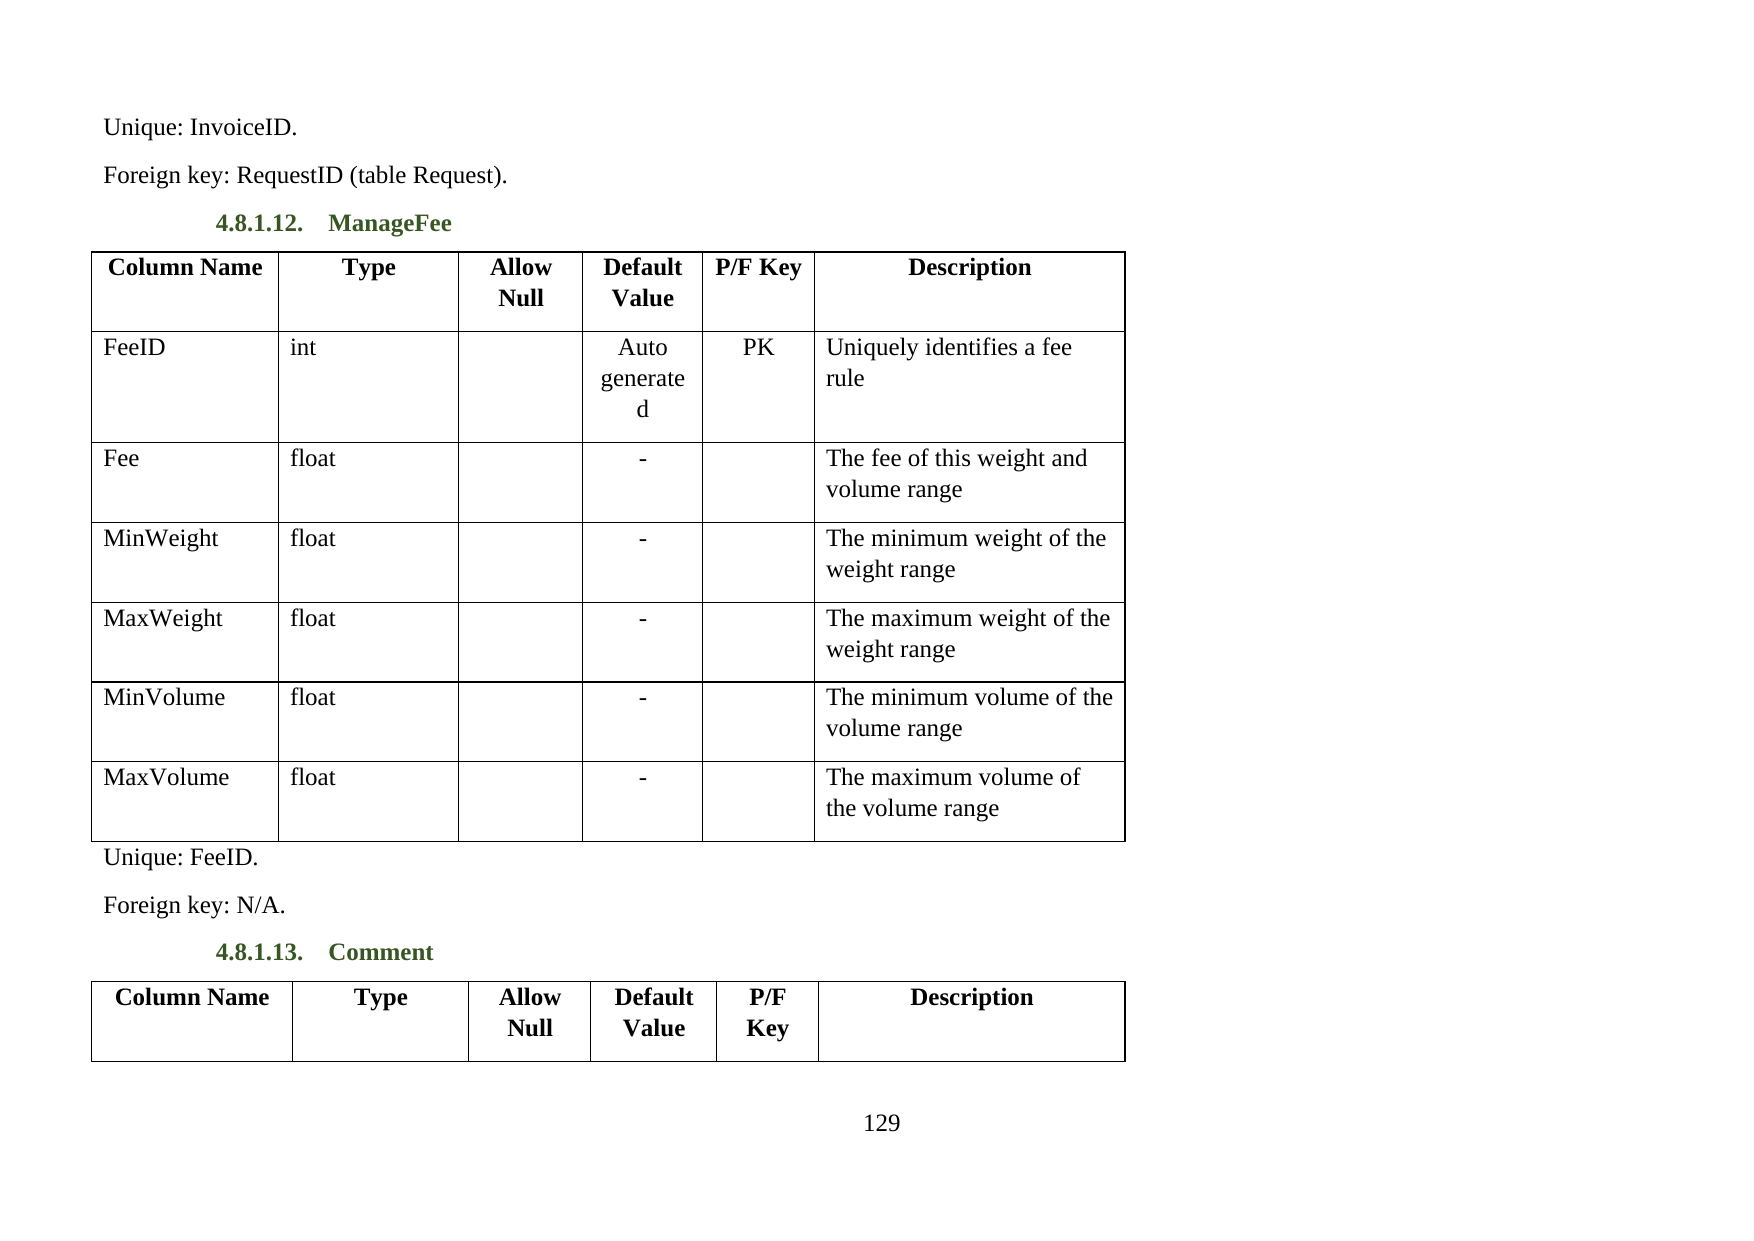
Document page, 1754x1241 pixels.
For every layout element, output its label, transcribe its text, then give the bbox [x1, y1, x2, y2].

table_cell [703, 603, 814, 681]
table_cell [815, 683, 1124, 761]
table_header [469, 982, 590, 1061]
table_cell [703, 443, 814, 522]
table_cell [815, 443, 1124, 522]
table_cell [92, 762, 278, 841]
subtitle Comment [216, 937, 1660, 966]
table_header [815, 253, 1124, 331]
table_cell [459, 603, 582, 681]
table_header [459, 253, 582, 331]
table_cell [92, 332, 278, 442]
text Unique: InvoiceID. [103, 112, 1660, 141]
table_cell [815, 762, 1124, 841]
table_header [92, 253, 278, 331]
text Foreign key: N/A. [103, 890, 1660, 918]
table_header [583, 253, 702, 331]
text Unique: FeeID. [103, 842, 1660, 871]
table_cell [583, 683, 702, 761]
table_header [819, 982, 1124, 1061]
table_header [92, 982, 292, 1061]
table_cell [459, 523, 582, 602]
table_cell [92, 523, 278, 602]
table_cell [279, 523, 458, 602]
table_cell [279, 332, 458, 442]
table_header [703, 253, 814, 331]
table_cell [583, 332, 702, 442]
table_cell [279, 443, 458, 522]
text Foreign key: RequestID (table Request). [103, 160, 1660, 189]
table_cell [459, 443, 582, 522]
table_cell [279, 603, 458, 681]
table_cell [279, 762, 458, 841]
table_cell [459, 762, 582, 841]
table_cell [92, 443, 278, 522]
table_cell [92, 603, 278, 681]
subtitle ManageFee [216, 208, 1660, 237]
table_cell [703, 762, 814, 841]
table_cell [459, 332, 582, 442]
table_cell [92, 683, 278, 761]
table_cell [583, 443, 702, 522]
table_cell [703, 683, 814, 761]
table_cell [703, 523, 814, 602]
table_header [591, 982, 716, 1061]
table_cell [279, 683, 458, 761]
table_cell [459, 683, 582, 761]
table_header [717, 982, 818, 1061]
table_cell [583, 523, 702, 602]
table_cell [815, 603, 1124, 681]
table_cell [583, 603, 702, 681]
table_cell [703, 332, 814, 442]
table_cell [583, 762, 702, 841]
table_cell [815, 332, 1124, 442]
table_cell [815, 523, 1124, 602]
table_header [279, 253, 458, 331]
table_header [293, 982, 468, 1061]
